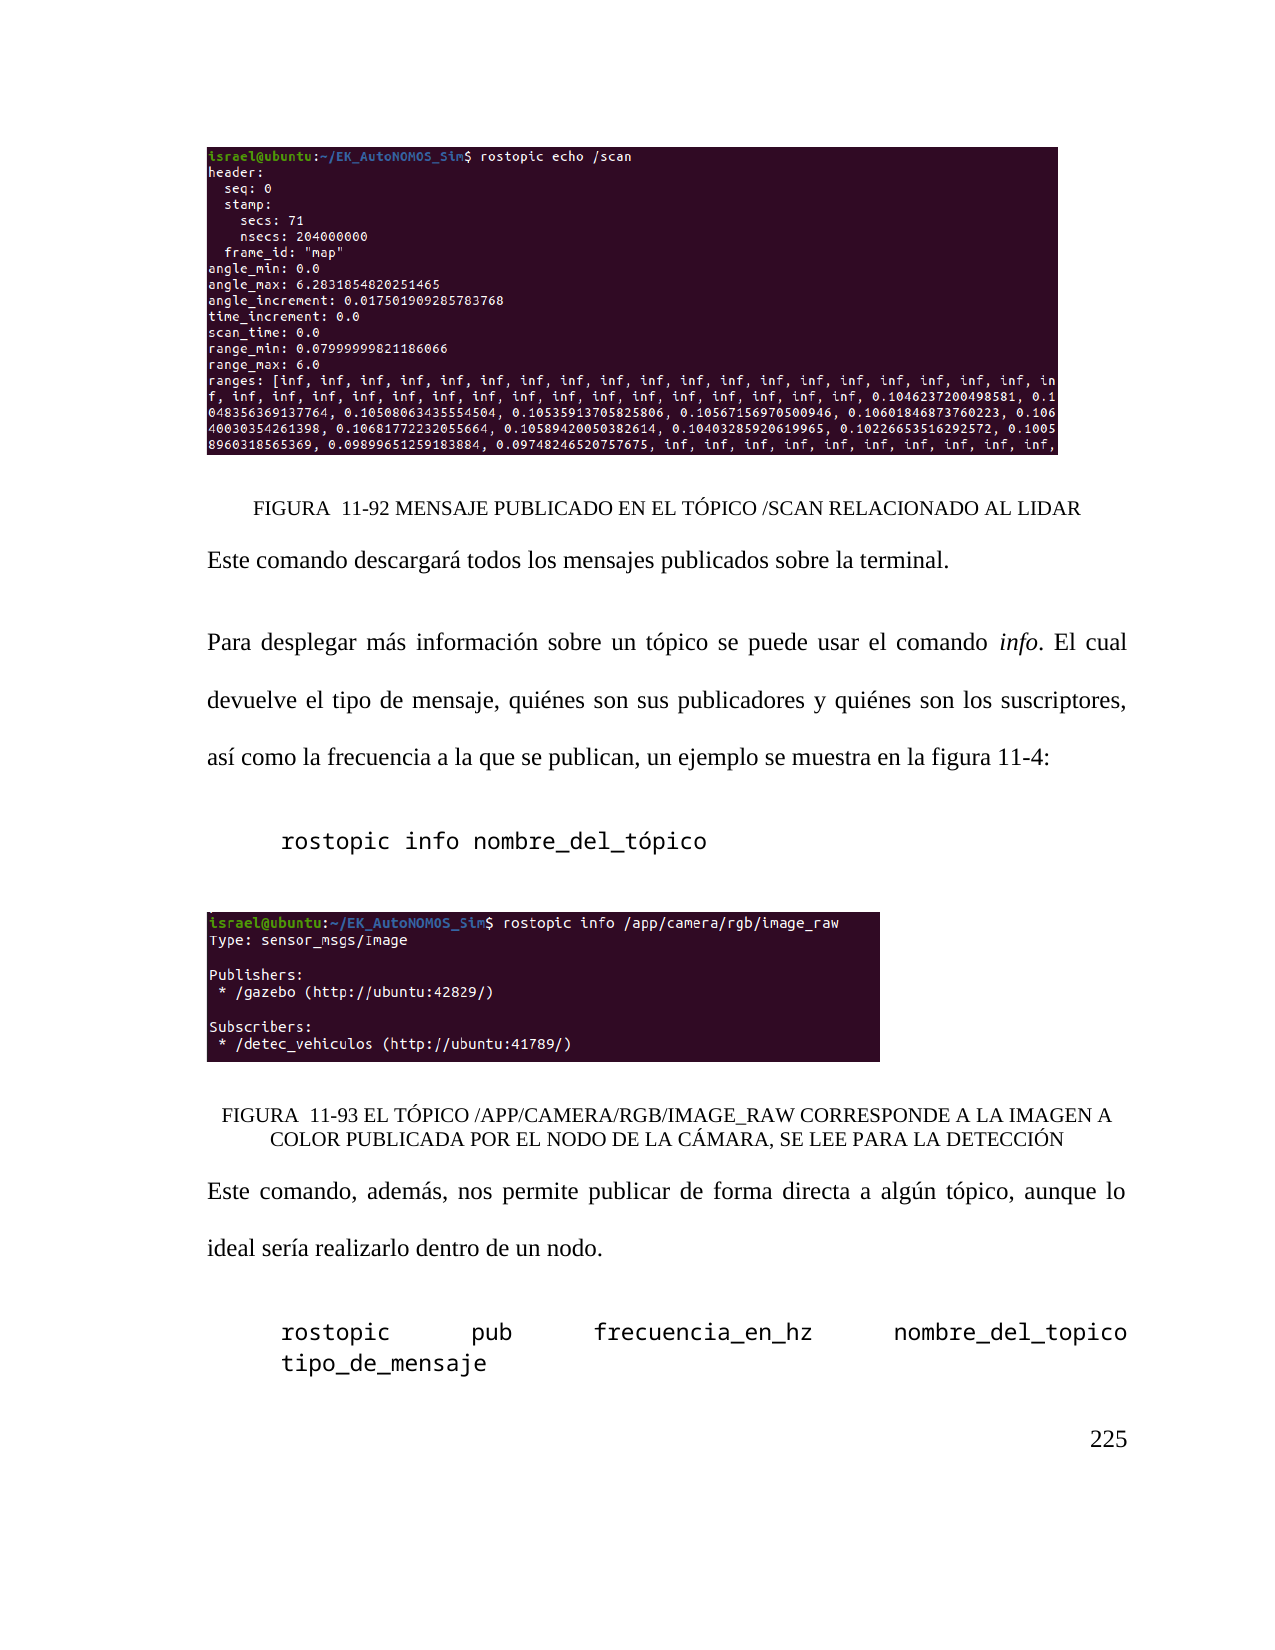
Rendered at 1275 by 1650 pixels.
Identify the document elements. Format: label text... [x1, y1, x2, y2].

text Este comando, además, nos permite publicar de forma directa a algún tópico, aunque lo ideal sería realizarlo dentro de un nodo. [207, 1176, 1127, 1262]
picture [206, 147, 1058, 455]
picture [206, 912, 880, 1062]
text rostopic pub frecuencia_en_hz nombre_del_topico tipo_de_mensaje [281, 1316, 1127, 1378]
text Para desplegar más información sobre un tópico se puede usar el comando info. El cual devuelve el tipo de mensaje, quiénes son sus publicadores y quiénes son los suscriptores, así como la frecuencia a la que se publican, un ejemplo se muestra en la figura 11-4: [207, 627, 1127, 771]
text Este comando descargará todos los mensajes publicados sobre la terminal. [207, 545, 1127, 573]
text rostopic info nombre_del_tópico [207, 825, 1127, 856]
